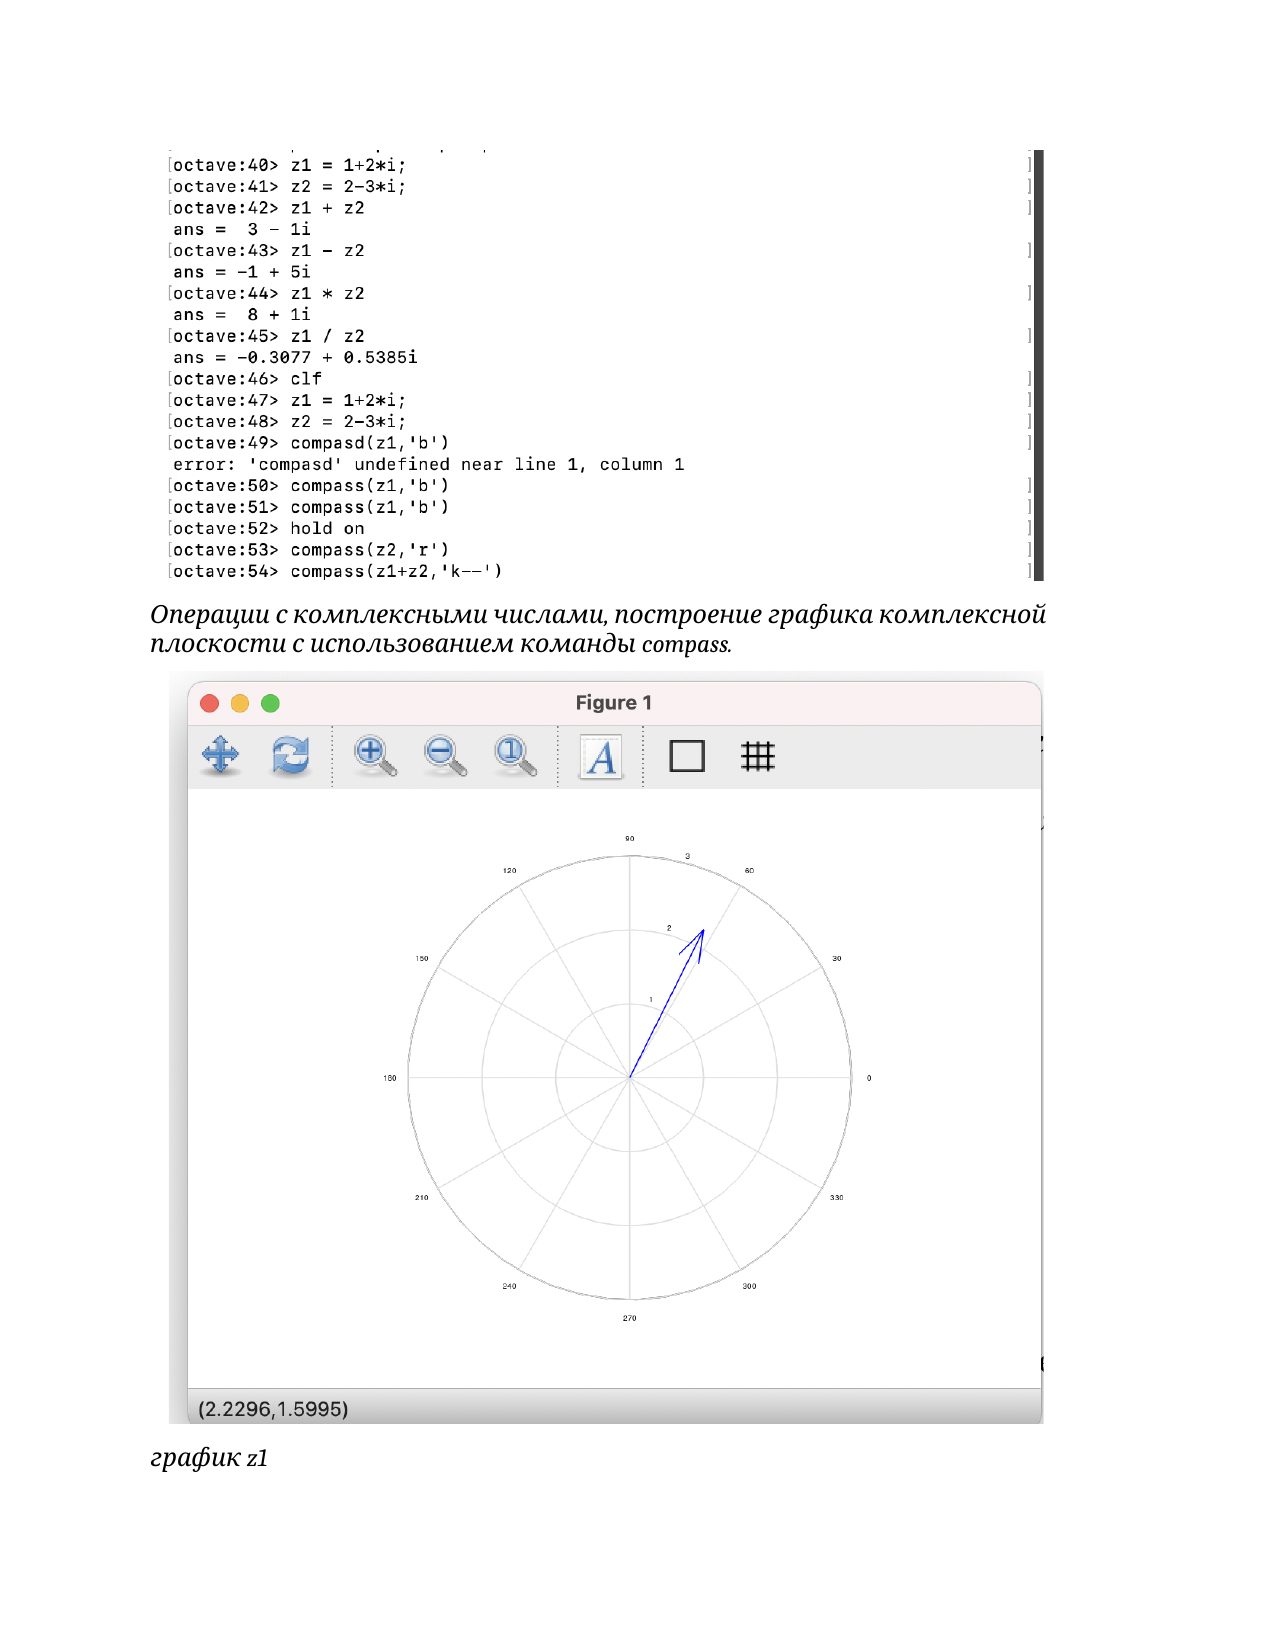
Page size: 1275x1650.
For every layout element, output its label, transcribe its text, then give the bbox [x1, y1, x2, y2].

picture [168, 150, 1044, 581]
text график z1 [150, 1444, 1125, 1473]
picture [168, 671, 1044, 1424]
text Операции с комплексными числами, построение графика комплексной плоскости с использованием команды compass. [150, 601, 1125, 659]
